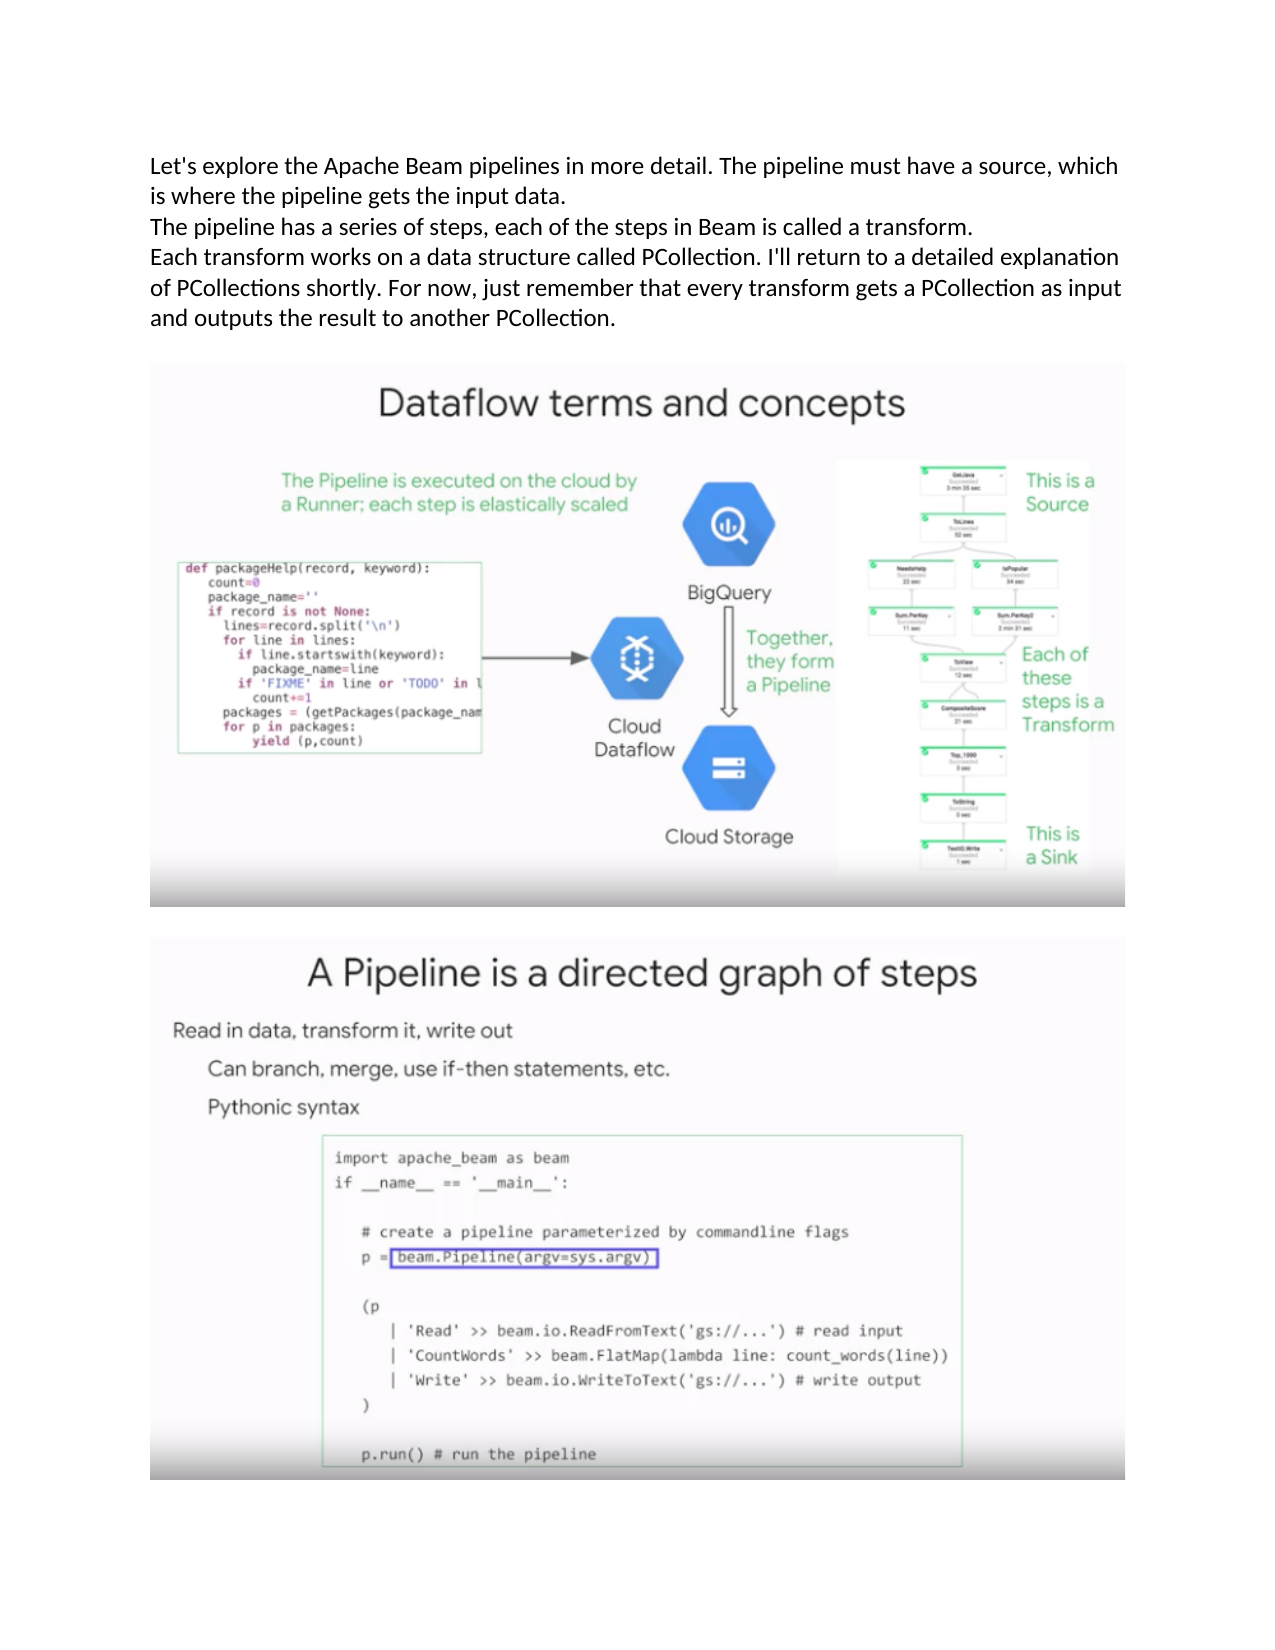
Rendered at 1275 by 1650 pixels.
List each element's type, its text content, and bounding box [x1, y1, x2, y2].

text Let's explore the Apache Beam pipelines in more detail. The pipeline must have a source, which is where the pipeline gets the input data. [150, 150, 1125, 211]
text The pipeline has a series of steps, each of the steps in Beam is called a transform. [150, 211, 1125, 242]
picture [150, 937, 1125, 1480]
picture [150, 363, 1125, 907]
text Each transform works on a data structure called PCollection. I'll return to a detailed explanation of PCollections shortly. For now, just remember that every transform gets a PCollection as input and outputs the result to another PCollection. [150, 242, 1125, 333]
